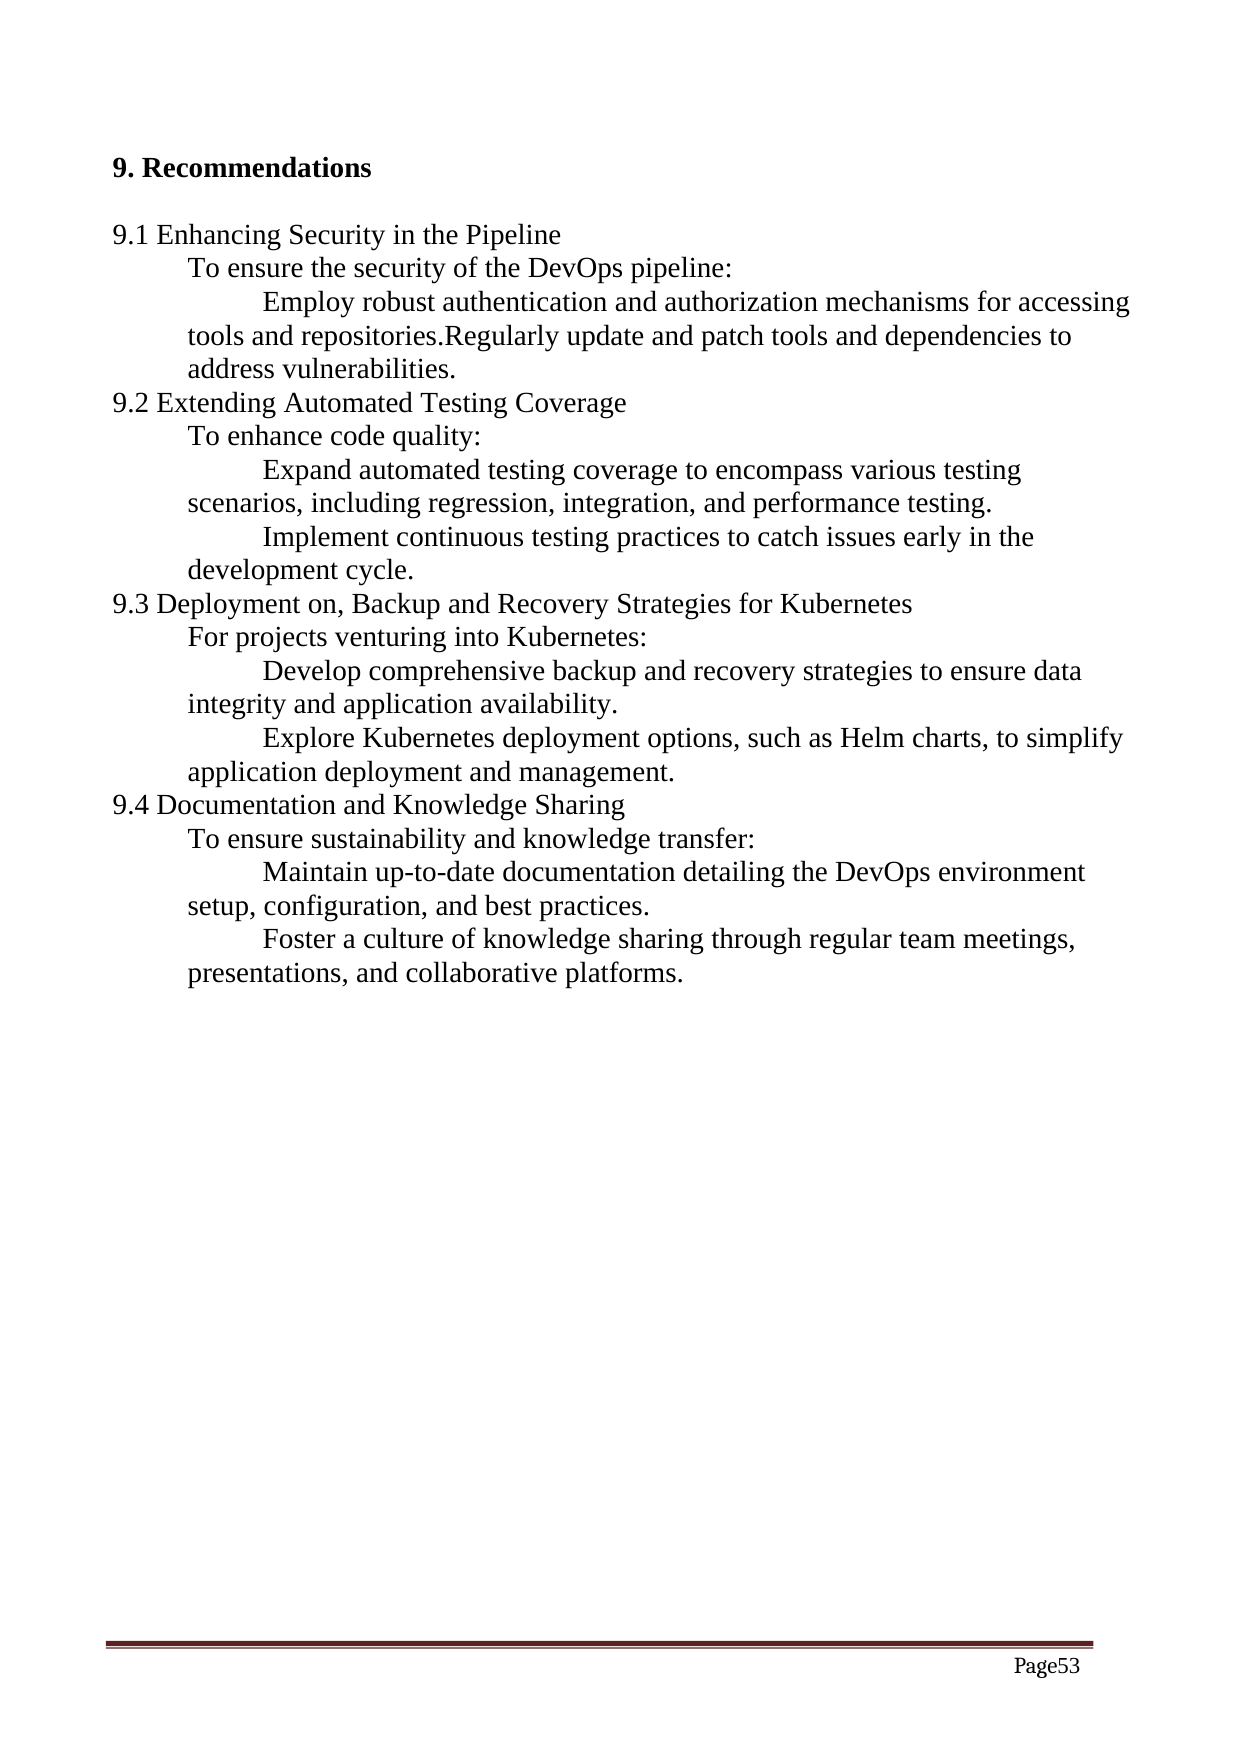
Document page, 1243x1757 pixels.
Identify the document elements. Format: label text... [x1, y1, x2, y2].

text Explore Kubernetes deployment options, such as Helm charts, to simplify application deployment and management. [187, 720, 1130, 787]
text Maintain up-to-date documentation detailing the DevOps environment setup, configuration, and best practices. [187, 854, 1130, 921]
text 9.1 Enhancing Security in the Pipeline [112, 217, 1130, 251]
text 9.4 Documentation and Knowledge Sharing [112, 787, 1130, 821]
text For projects venturing into Kubernetes: [112, 619, 1130, 653]
text Employ robust authentication and authorization mechanisms for accessing tools and repositories.Regularly update and patch tools and dependencies to address vulnerabilities. [187, 284, 1130, 385]
text Implement continuous testing practices to catch issues early in the development cycle. [187, 519, 1130, 586]
text 9. Recommendations [112, 150, 1130, 183]
text 9.2 Extending Automated Testing Coverage [112, 385, 1130, 418]
text Develop comprehensive backup and recovery strategies to ensure data integrity and application availability. [187, 653, 1130, 720]
text To enhance code quality: [112, 418, 1130, 452]
text Foster a culture of knowledge sharing through regular team meetings, presentations, and collaborative platforms. [187, 921, 1130, 988]
text To ensure the security of the DevOps pipeline: [112, 251, 1130, 284]
text Expand automated testing coverage to encompass various testing scenarios, including regression, integration, and performance testing. [187, 452, 1130, 519]
text To ensure sustainability and knowledge transfer: [187, 821, 1130, 854]
text 9.3 Deployment on, Backup and Recovery Strategies for Kubernetes [112, 586, 1130, 619]
